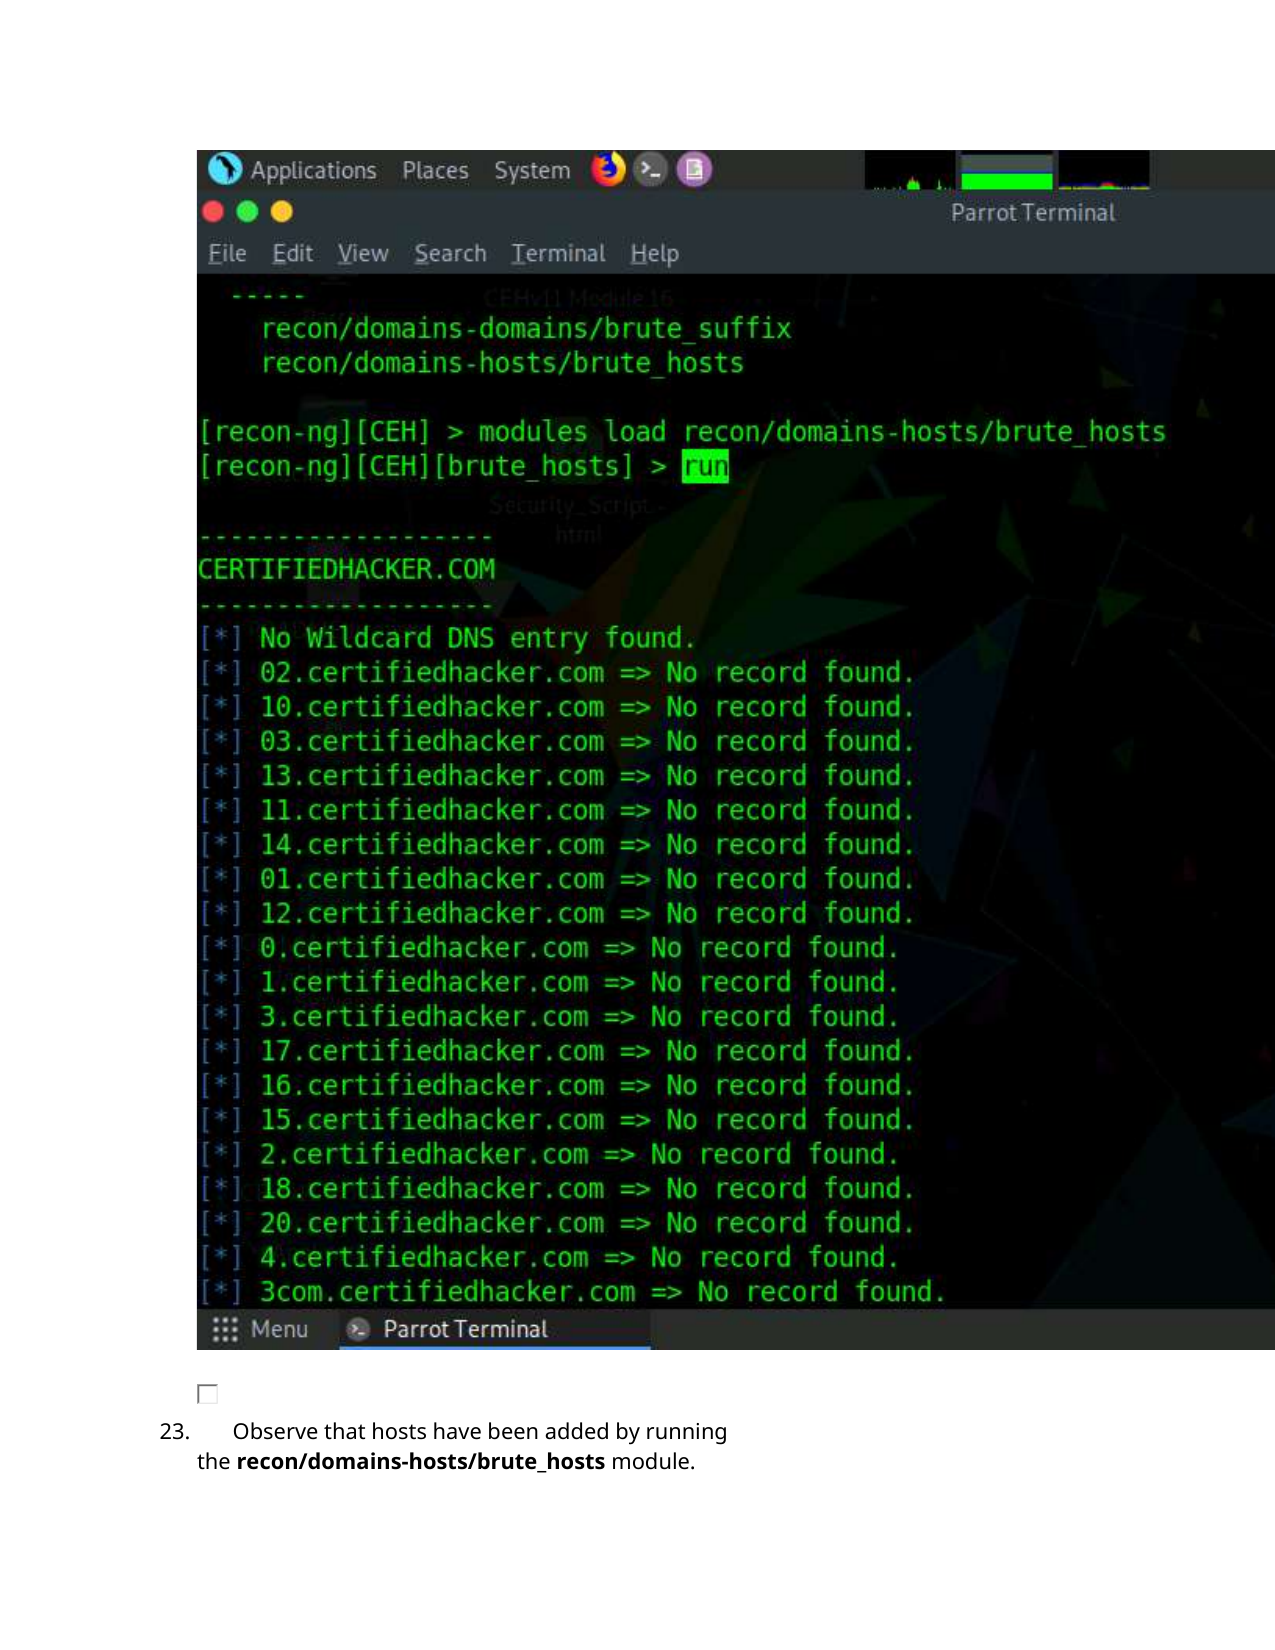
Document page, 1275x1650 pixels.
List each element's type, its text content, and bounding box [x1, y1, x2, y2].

picture [196, 150, 1275, 1350]
list Observe that hosts have been added by running the recon/domains-hosts/brute_hosts module. [159, 1379, 1125, 1476]
